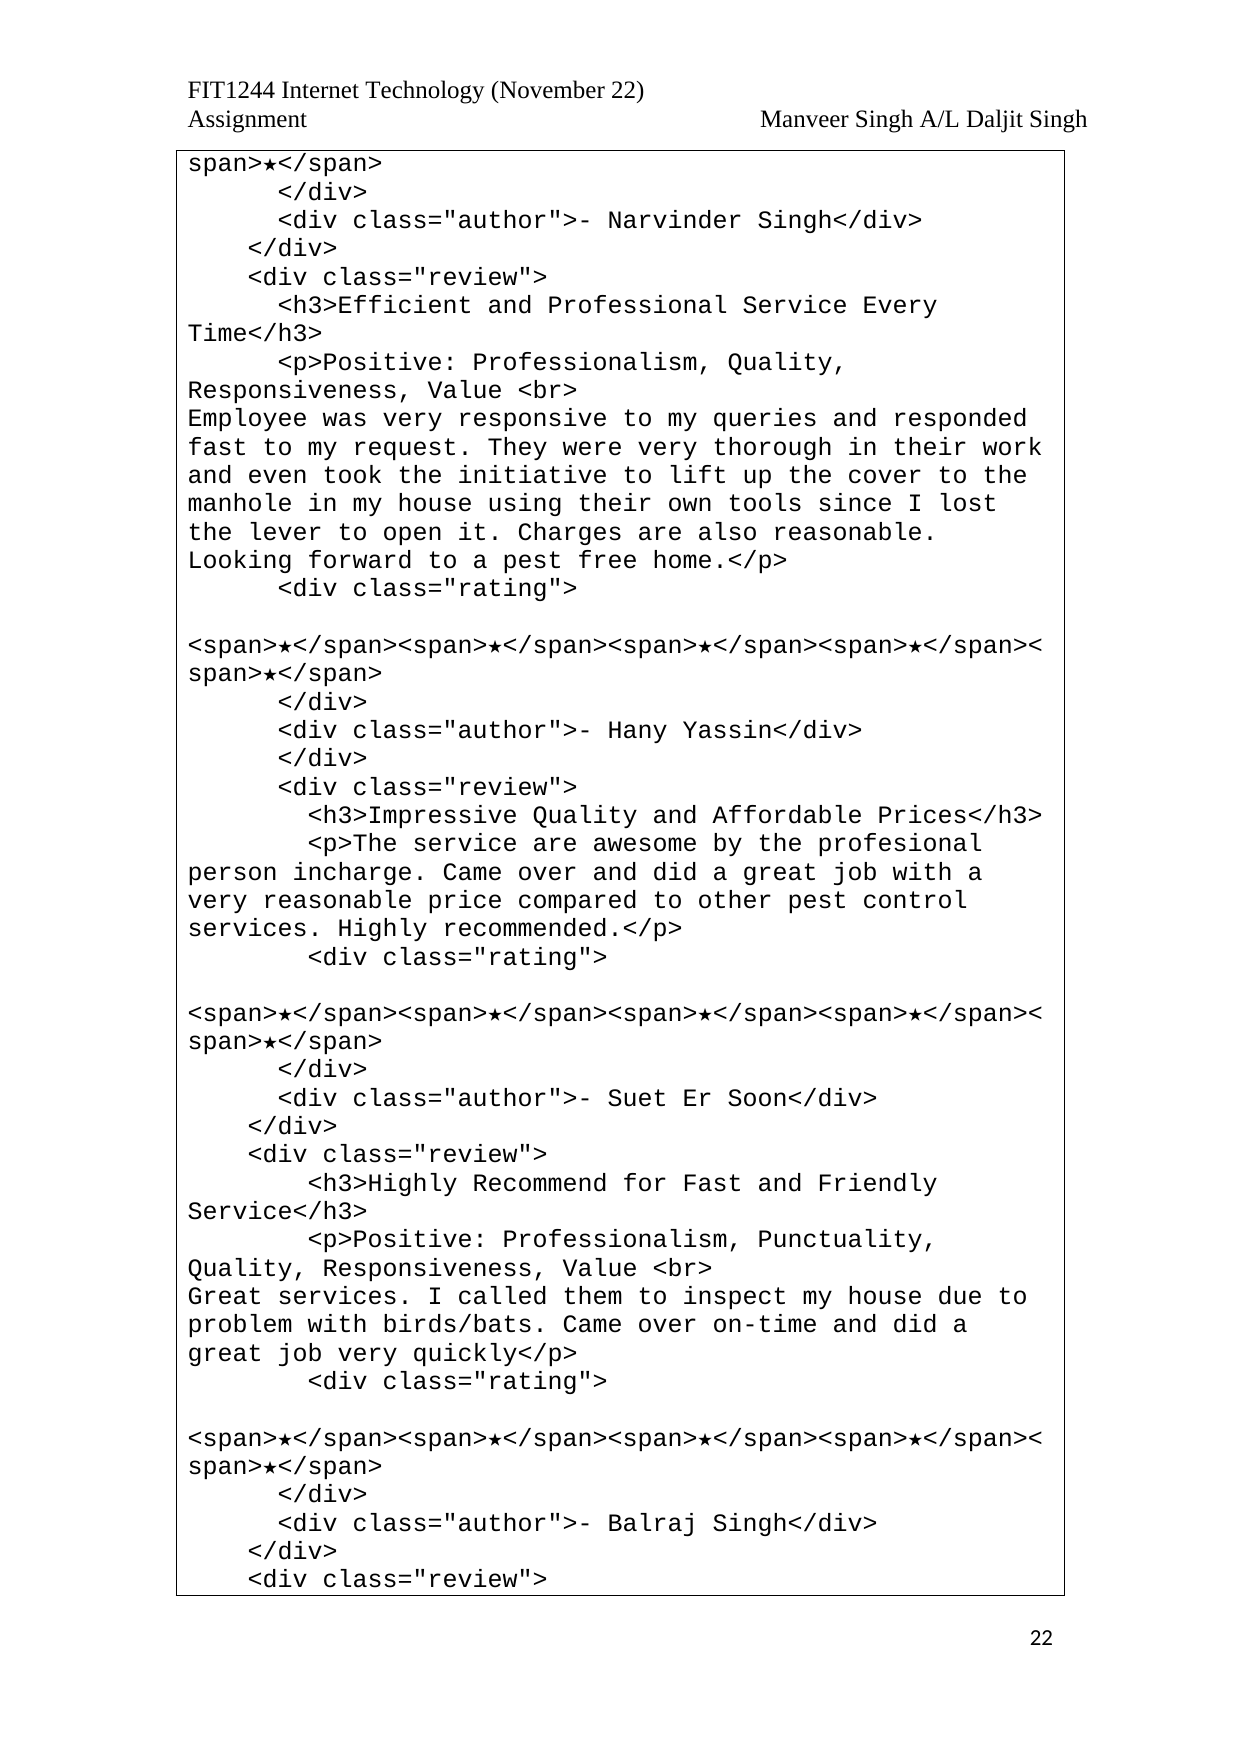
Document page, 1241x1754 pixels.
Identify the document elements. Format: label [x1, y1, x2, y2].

table_header [177, 151, 1064, 1595]
